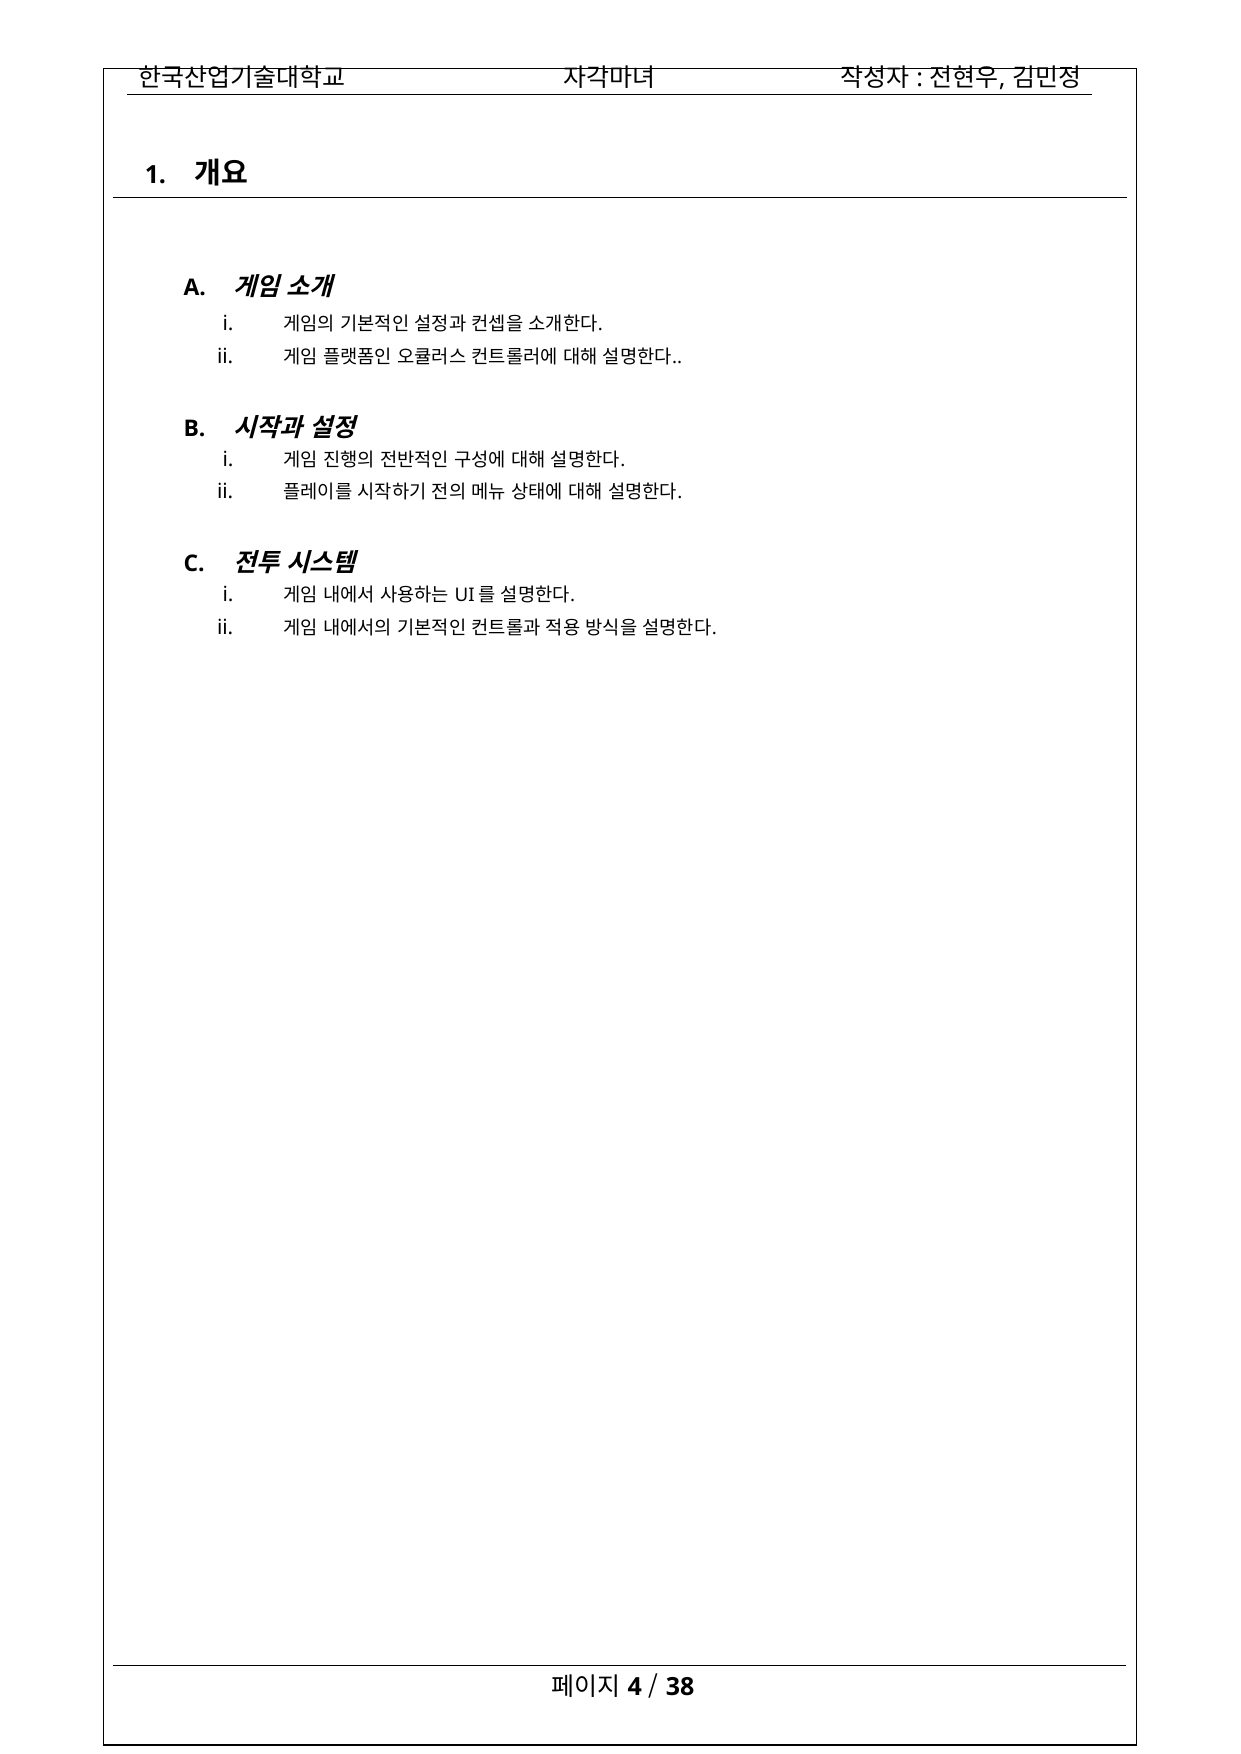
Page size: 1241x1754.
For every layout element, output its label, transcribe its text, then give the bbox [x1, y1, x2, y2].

subtitle 게임 내에서의 기본적인 컨트롤과 적용 방식을 설명한다. [233, 612, 1128, 640]
subtitle 게임의 기본적인 설정과 컨셉을 소개한다. [233, 308, 1128, 337]
subtitle 시작과 설정 [183, 407, 1103, 444]
subtitle 게임 플랫폼인 오큘러스 컨트롤러에 대해 설명한다.. [233, 341, 1128, 369]
subtitle 전투 시스템 [183, 543, 1103, 579]
table_header 개요 [113, 150, 1127, 197]
subtitle 게임 내에서 사용하는 UI를 설명한다. [233, 579, 1128, 608]
subtitle 플레이를 시작하기 전의 메뉴 상태에 대해 설명한다. [233, 476, 1128, 505]
subtitle 게임 소개 [183, 266, 1103, 303]
subtitle 게임 진행의 전반적인 구성에 대해 설명한다. [233, 444, 1128, 472]
